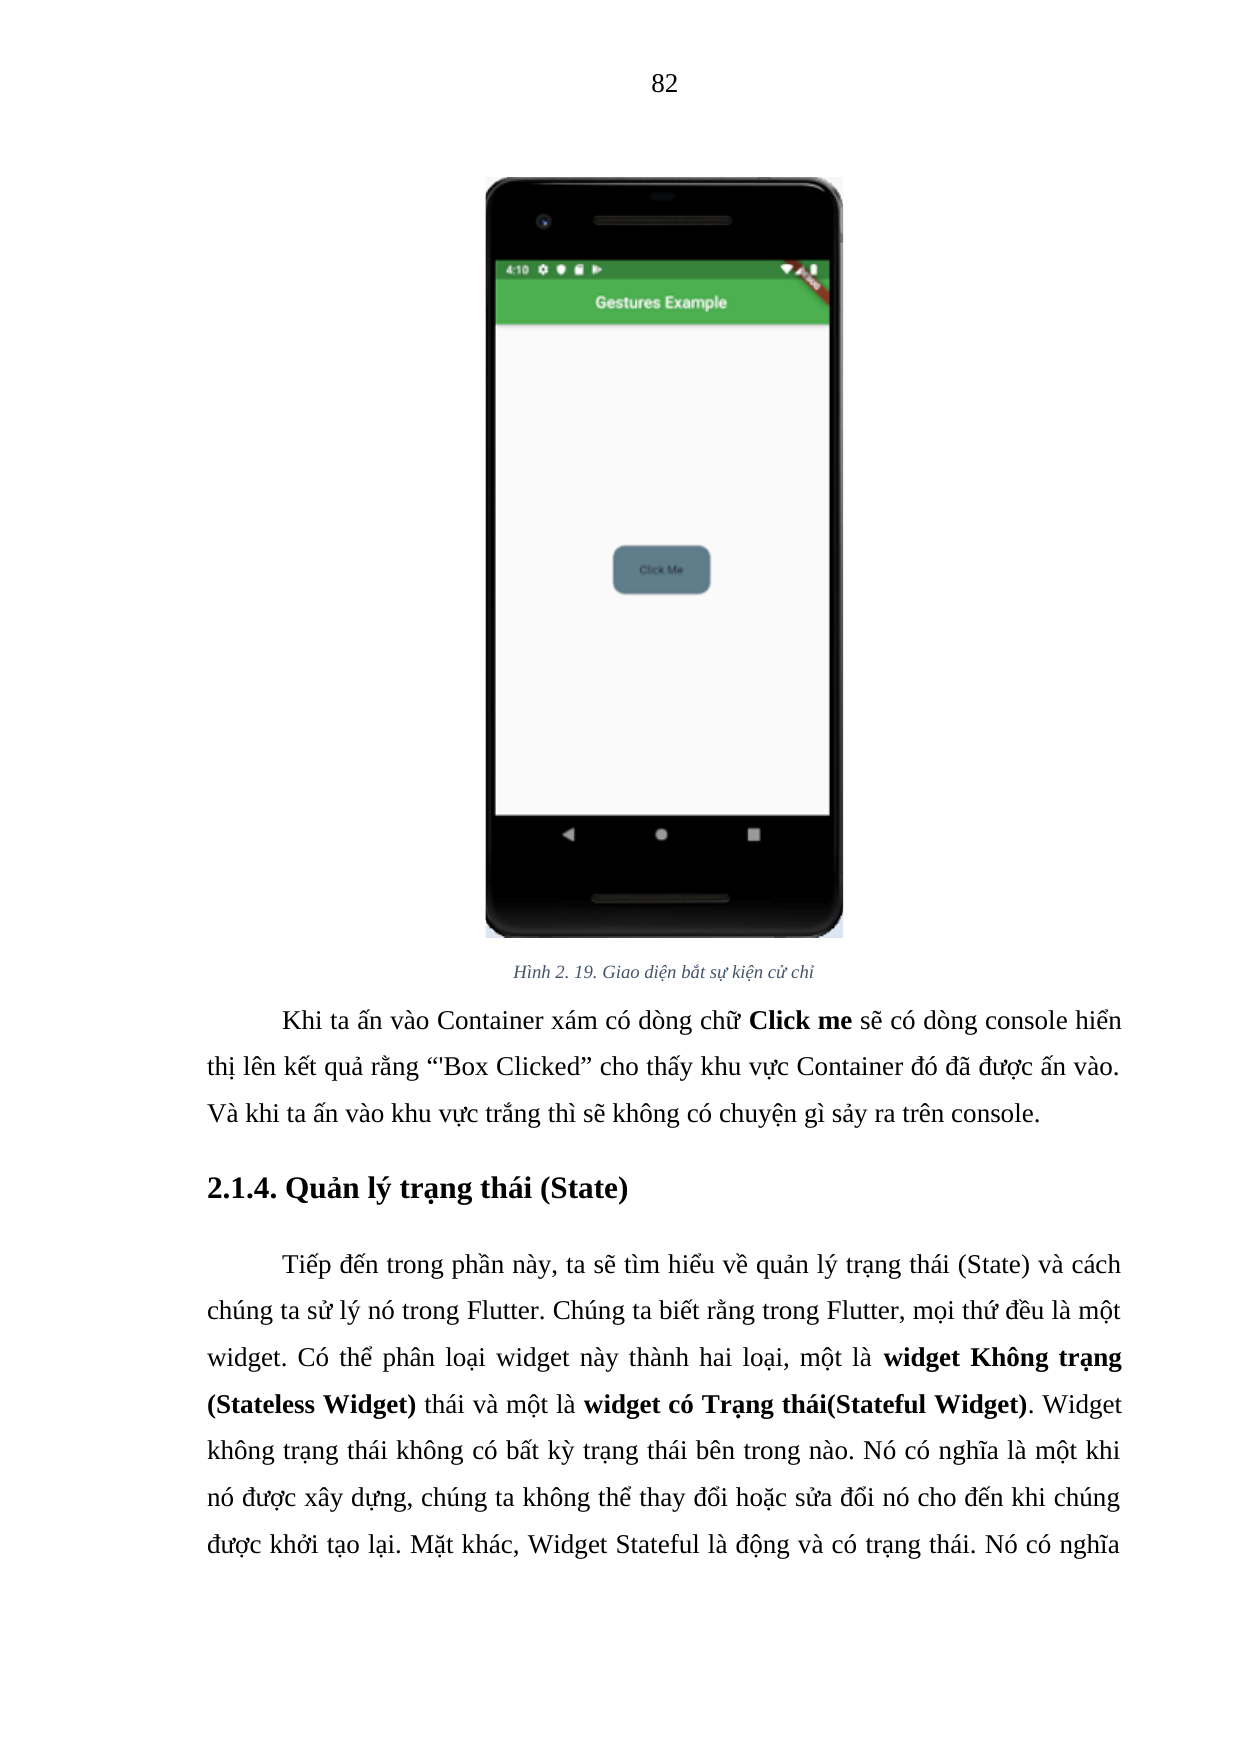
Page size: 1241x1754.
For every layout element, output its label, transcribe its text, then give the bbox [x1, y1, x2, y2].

text Khi ta ấn vào Container xám có dòng chữ Click me sẽ có dòng console hiển thị lên kết quả rằng “'Box Clicked” cho thấy khu vực Container đó đã được ấn vào. Và khi ta ấn vào khu vực trắng thì sẽ không có chuyện gì sảy ra trên console. [207, 1004, 1122, 1128]
picture [485, 177, 844, 938]
text Hình 2. . Giao diện bắt sự kiện cử chỉ [207, 961, 1122, 983]
subtitle 2.1.4. Quản lý trạng thái (State) [207, 1169, 1122, 1205]
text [207, 1248, 1122, 1559]
